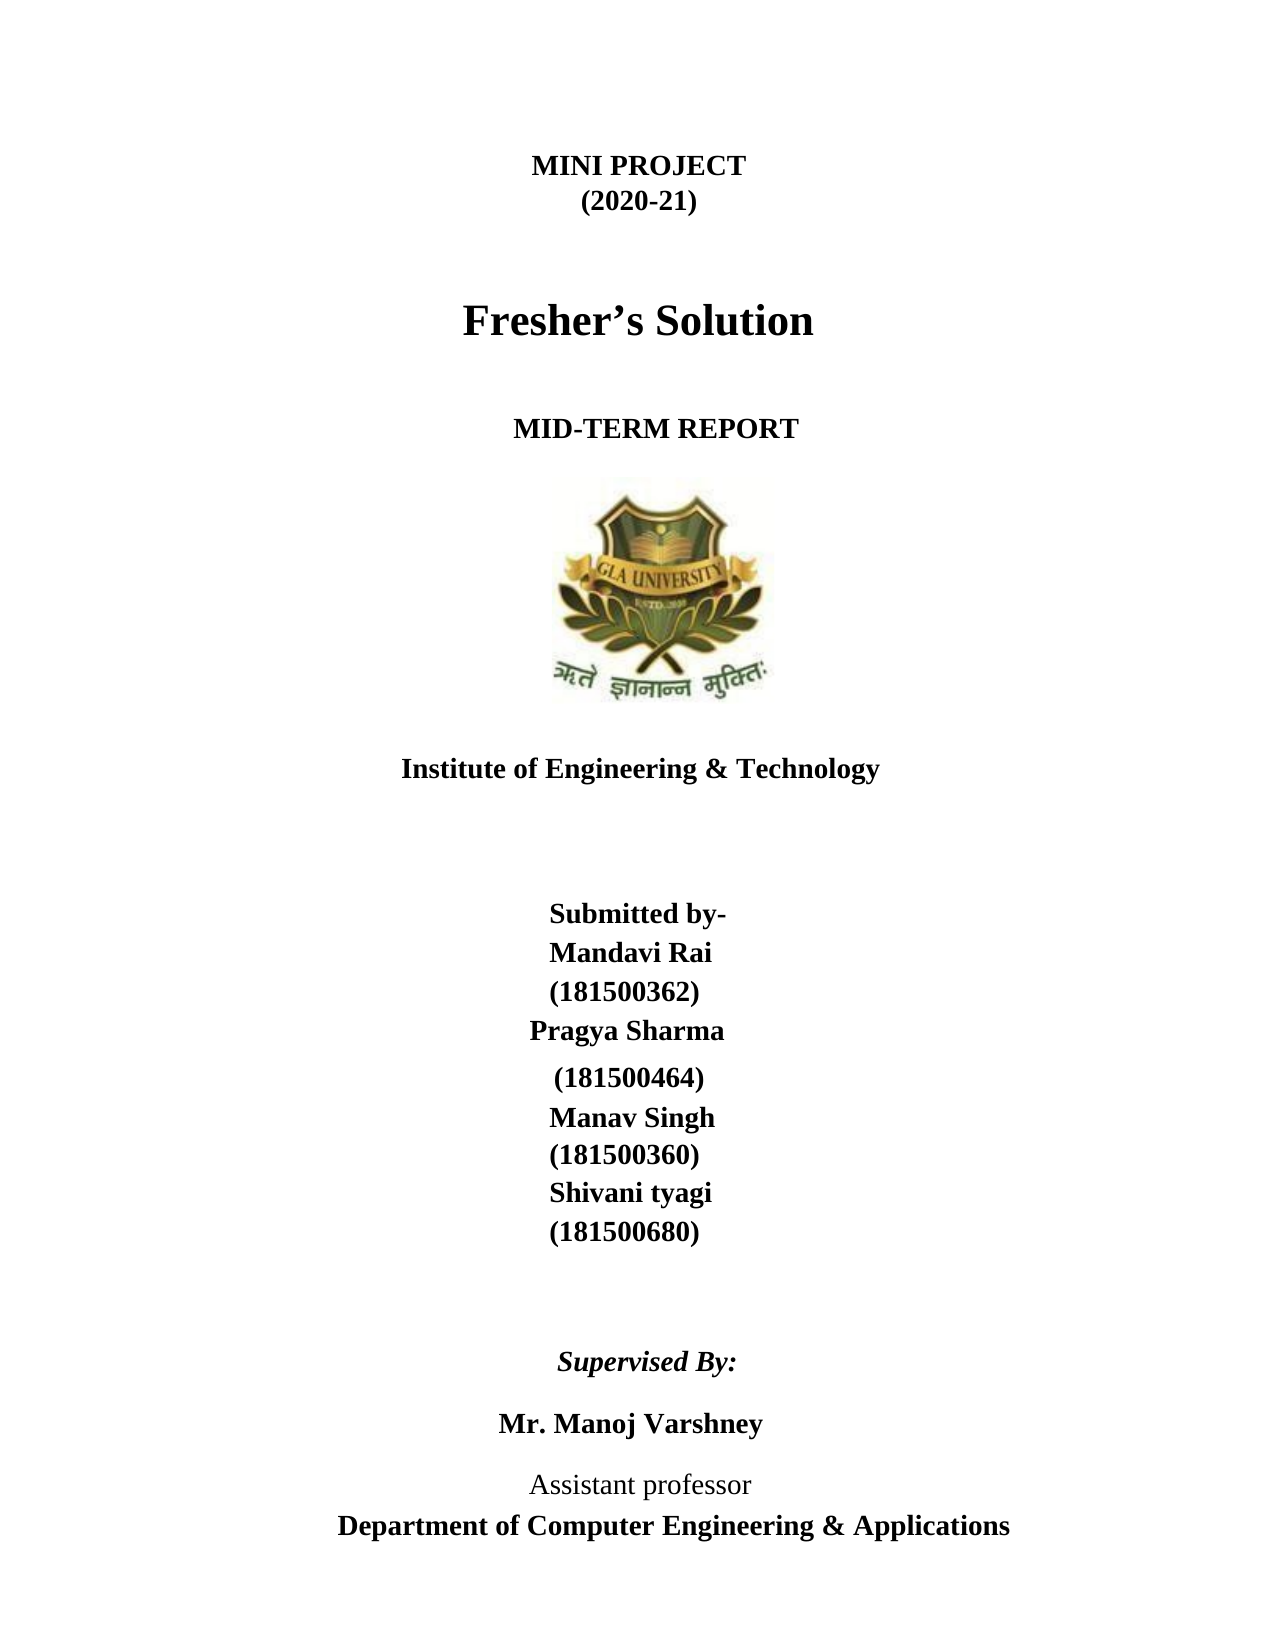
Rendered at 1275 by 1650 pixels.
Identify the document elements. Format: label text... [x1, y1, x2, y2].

text Department of Computer Engineering & Applications [335, 1508, 1013, 1541]
text Assistant professor [267, 1467, 1013, 1501]
subtitle MINI PROJECT (2020-21) [530, 148, 747, 217]
text Pragya Sharma [335, 1013, 918, 1046]
subtitle MID-TERM REPORT [299, 411, 1013, 445]
picture [551, 477, 775, 704]
text Institute of Engineering & Technology [268, 751, 1013, 784]
text Manav Singh (181500360) [549, 1100, 729, 1170]
text Fresher’s Solution [264, 294, 1013, 345]
text Submitted by- Mandavi Rai (181500362) [549, 896, 729, 1008]
text Shivani tyagi (181500680) [549, 1176, 729, 1248]
text (181500464) [511, 1061, 747, 1094]
subtitle Mr. Manoj Varshney [249, 1406, 1013, 1440]
text Supervised By: [557, 1344, 1217, 1377]
